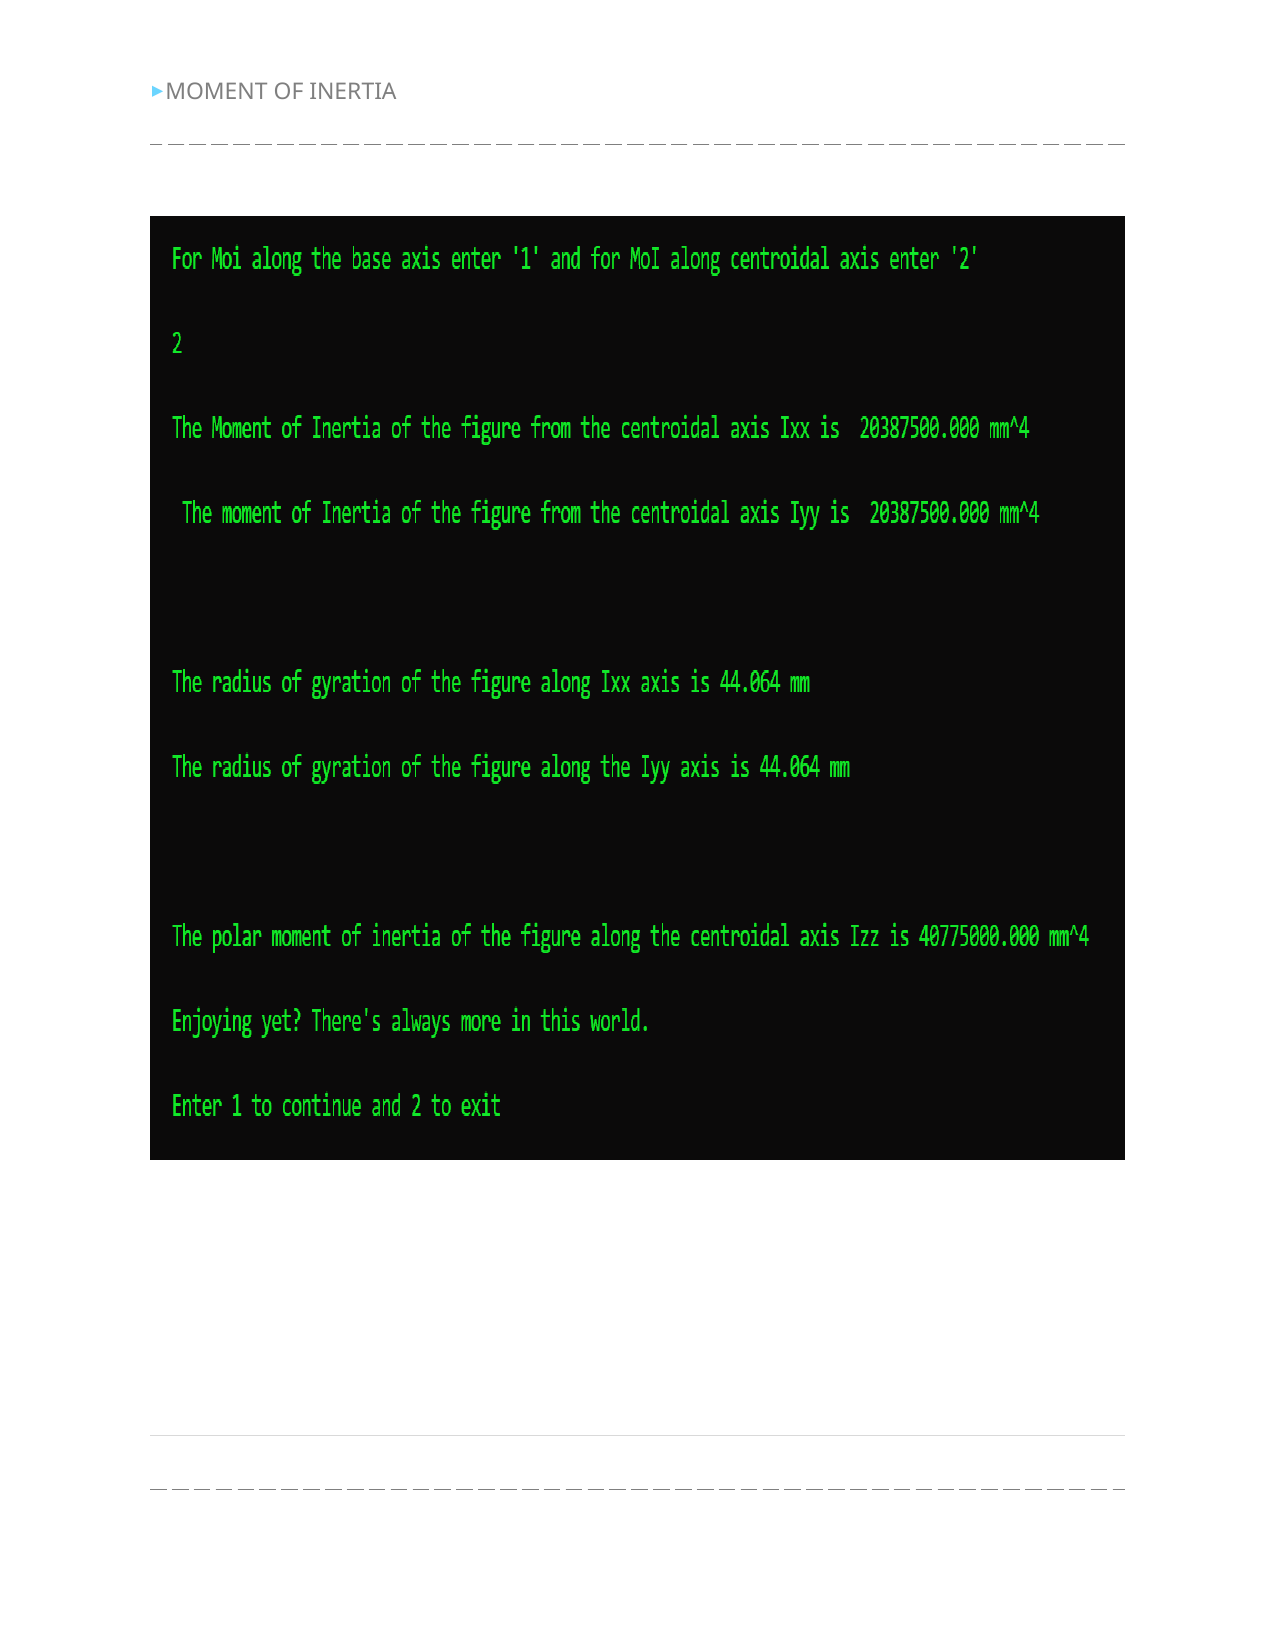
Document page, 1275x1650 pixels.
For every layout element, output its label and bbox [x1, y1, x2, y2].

picture [150, 216, 1125, 1160]
